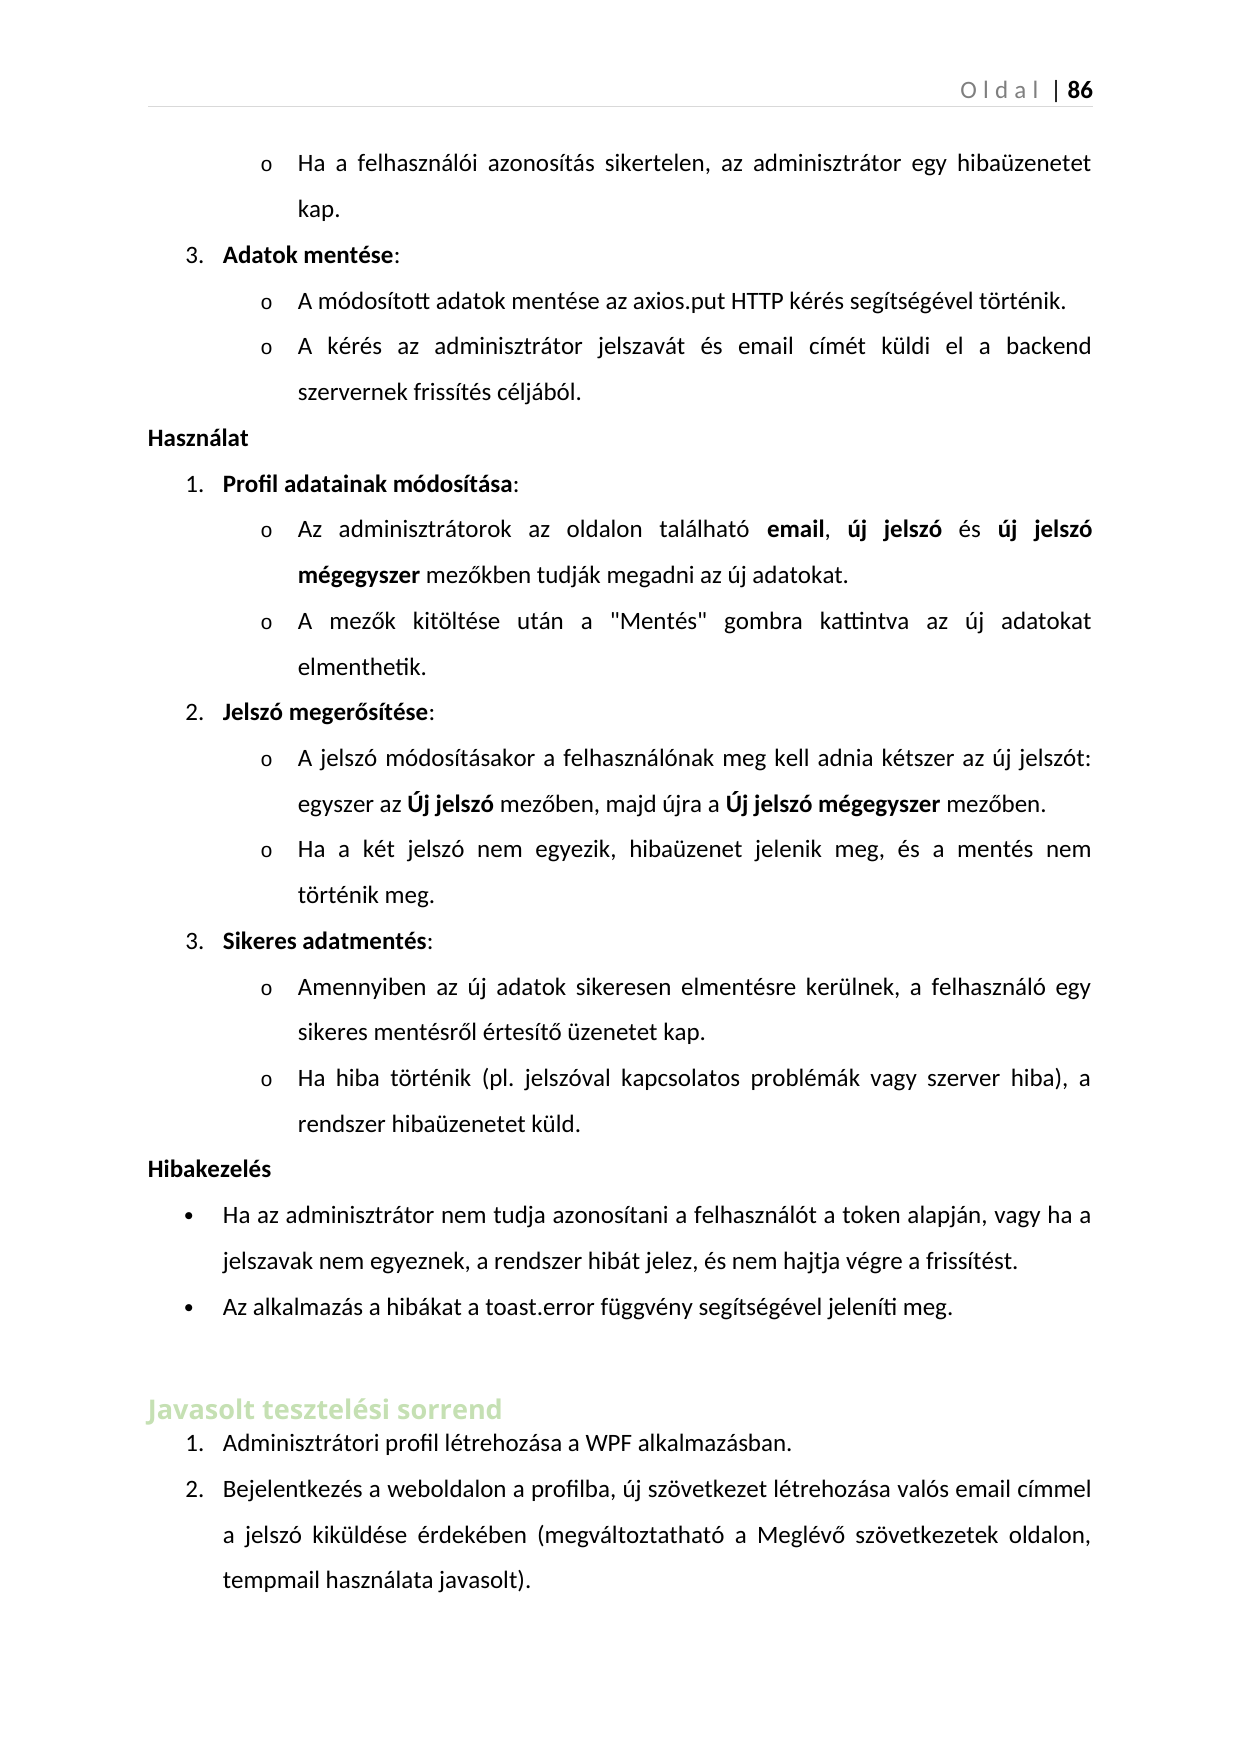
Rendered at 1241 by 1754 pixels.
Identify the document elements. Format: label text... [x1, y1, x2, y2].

list Amennyiben az új adatok sikeresen elmentésre kerülnek, a felhasználó egy sikeres mentésről értesítő üzenetet kap. [260, 971, 1093, 1047]
list Jelszó megerősítése: [185, 696, 1093, 727]
list Ha a felhasználói azonosítás sikertelen, az adminisztrátor egy hibaüzenetet kap. [260, 148, 1093, 224]
list Ha hiba történik (pl. jelszóval kapcsolatos problémák vagy szerver hiba), a rendszer hibaüzenetet küld. [260, 1062, 1093, 1138]
list Profil adatainak módosítása: [185, 468, 1093, 498]
text Használat [148, 422, 1093, 452]
list Adminisztrátori profil létrehozása a WPF alkalmazásban. [185, 1427, 1093, 1458]
list Adatok mentése: [185, 239, 1093, 269]
text Hibakezelés [148, 1154, 1093, 1184]
list Az adminisztrátorok az oldalon található email, új jelszó és új jelszó mégegyszer mezőkben tudják megadni az új adatokat. [260, 513, 1093, 590]
list A módosított adatok mentése az axios.put HTTP kérés segítségével történik. [260, 285, 1093, 315]
subtitle Javasolt tesztelési sorrend [148, 1391, 1093, 1427]
list A jelszó módosításakor a felhasználónak meg kell adnia kétszer az új jelszót: egyszer az Új jelszó mezőben, majd újra a Új jelszó mégegyszer mezőben. [260, 742, 1093, 818]
list Az alkalmazás a hibákat a toast.error függvény segítségével jeleníti meg. [185, 1291, 1093, 1321]
list A kérés az adminisztrátor jelszavát és email címét küldi el a backend szervernek frissítés céljából. [260, 331, 1093, 407]
list Ha az adminisztrátor nem tudja azonosítani a felhasználót a token alapján, vagy ha a jelszavak nem egyeznek, a rendszer hibát jelez, és nem hajtja végre a frissítést. [185, 1199, 1093, 1276]
list A mezők kitöltése után a "Mentés" gombra kattintva az új adatokat elmenthetik. [260, 605, 1093, 681]
list Bejelentkezés a weboldalon a profilba, új szövetkezet létrehozása valós email címmel a jelszó kiküldése érdekében (megváltoztatható a Meglévő szövetkezetek oldalon, tempmail használata javasolt). [185, 1473, 1093, 1595]
list Ha a két jelszó nem egyezik, hibaüzenet jelenik meg, és a mentés nem történik meg. [260, 833, 1093, 910]
list Sikeres adatmentés: [185, 925, 1093, 956]
